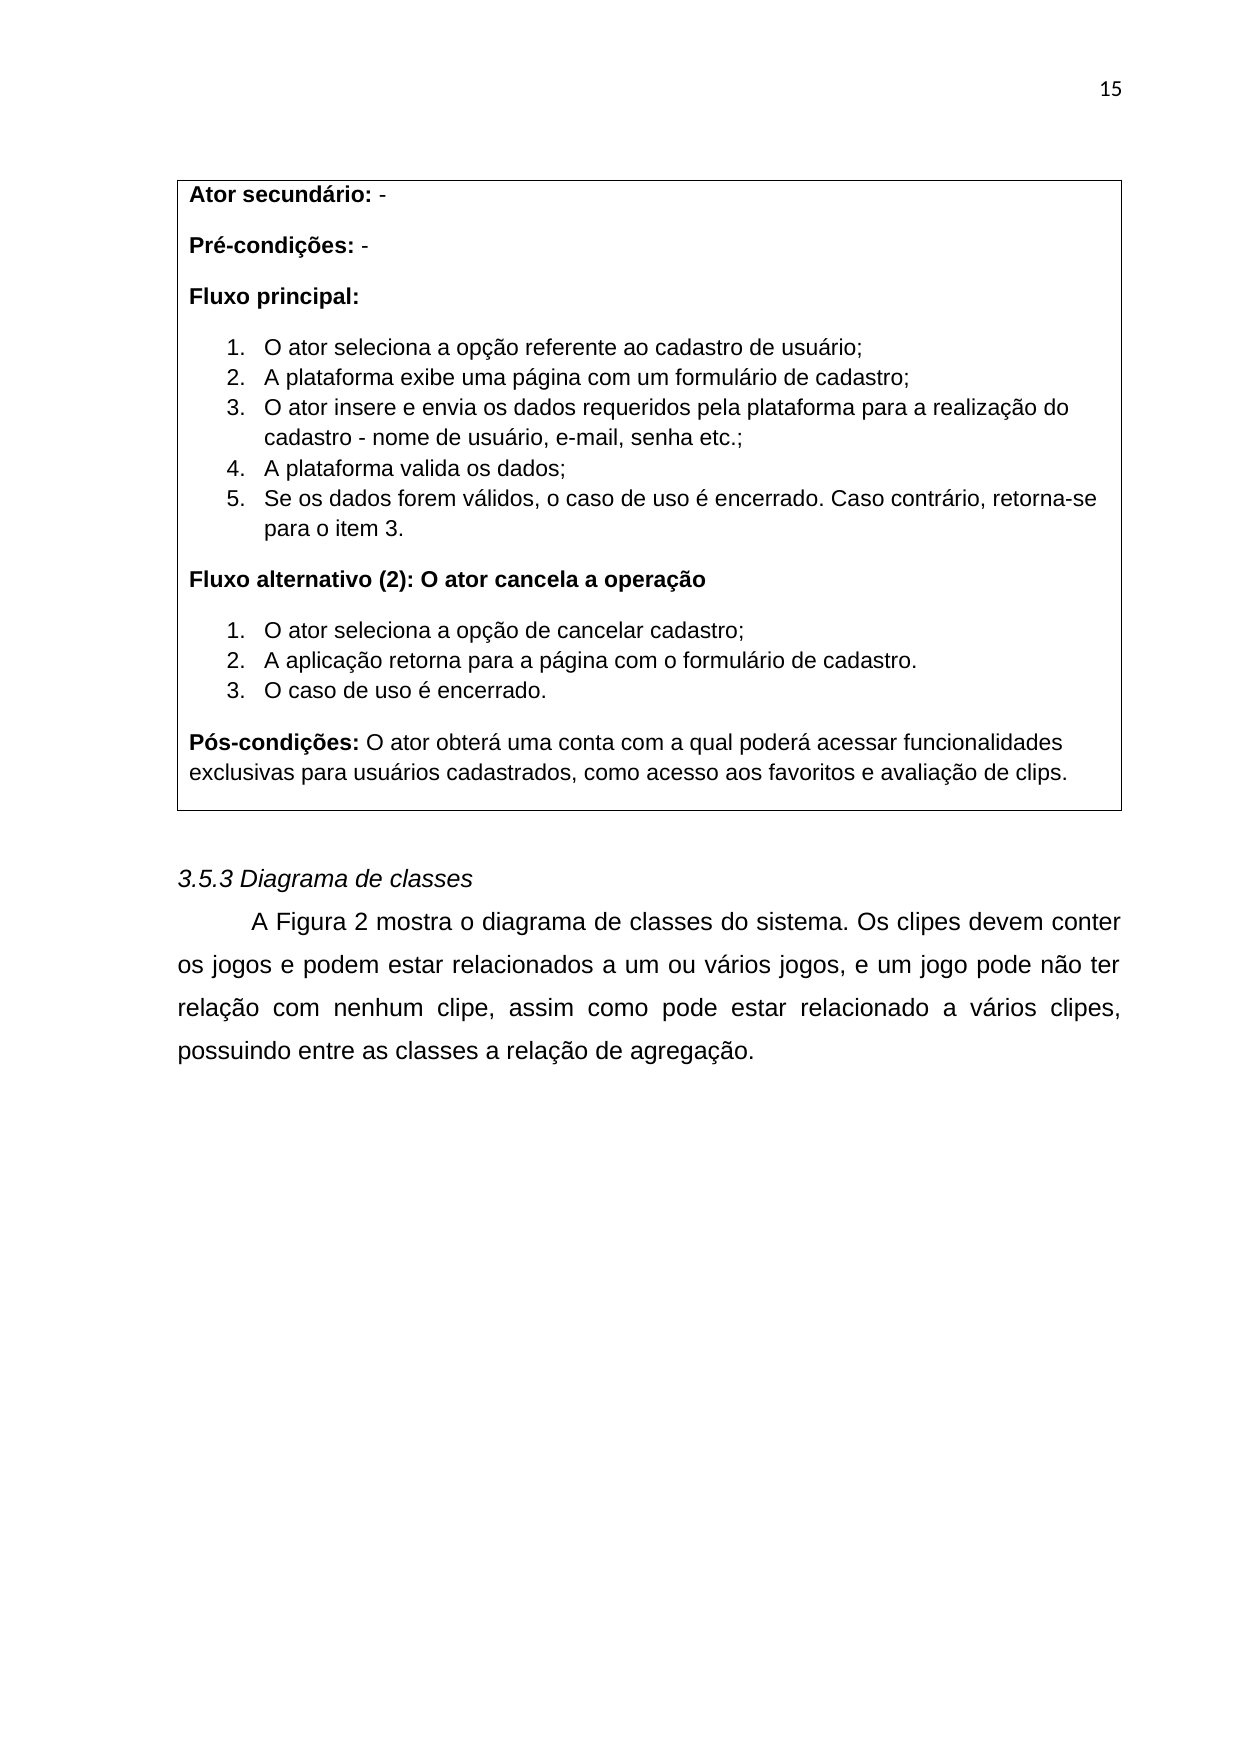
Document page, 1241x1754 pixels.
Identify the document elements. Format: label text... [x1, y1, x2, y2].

text A Figura 2 mostra o diagrama de classes do sistema. Os clipes devem conter os jogos e podem estar relacionados a um ou vários jogos, e um jogo pode não ter relação com nenhum clipe, assim como pode estar relacionado a vários clipes, possuindo entre as classes a relação de agregação. [177, 907, 1122, 1065]
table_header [178, 181, 1121, 810]
subtitle 3.5.3 Diagrama de classes [177, 864, 1122, 893]
